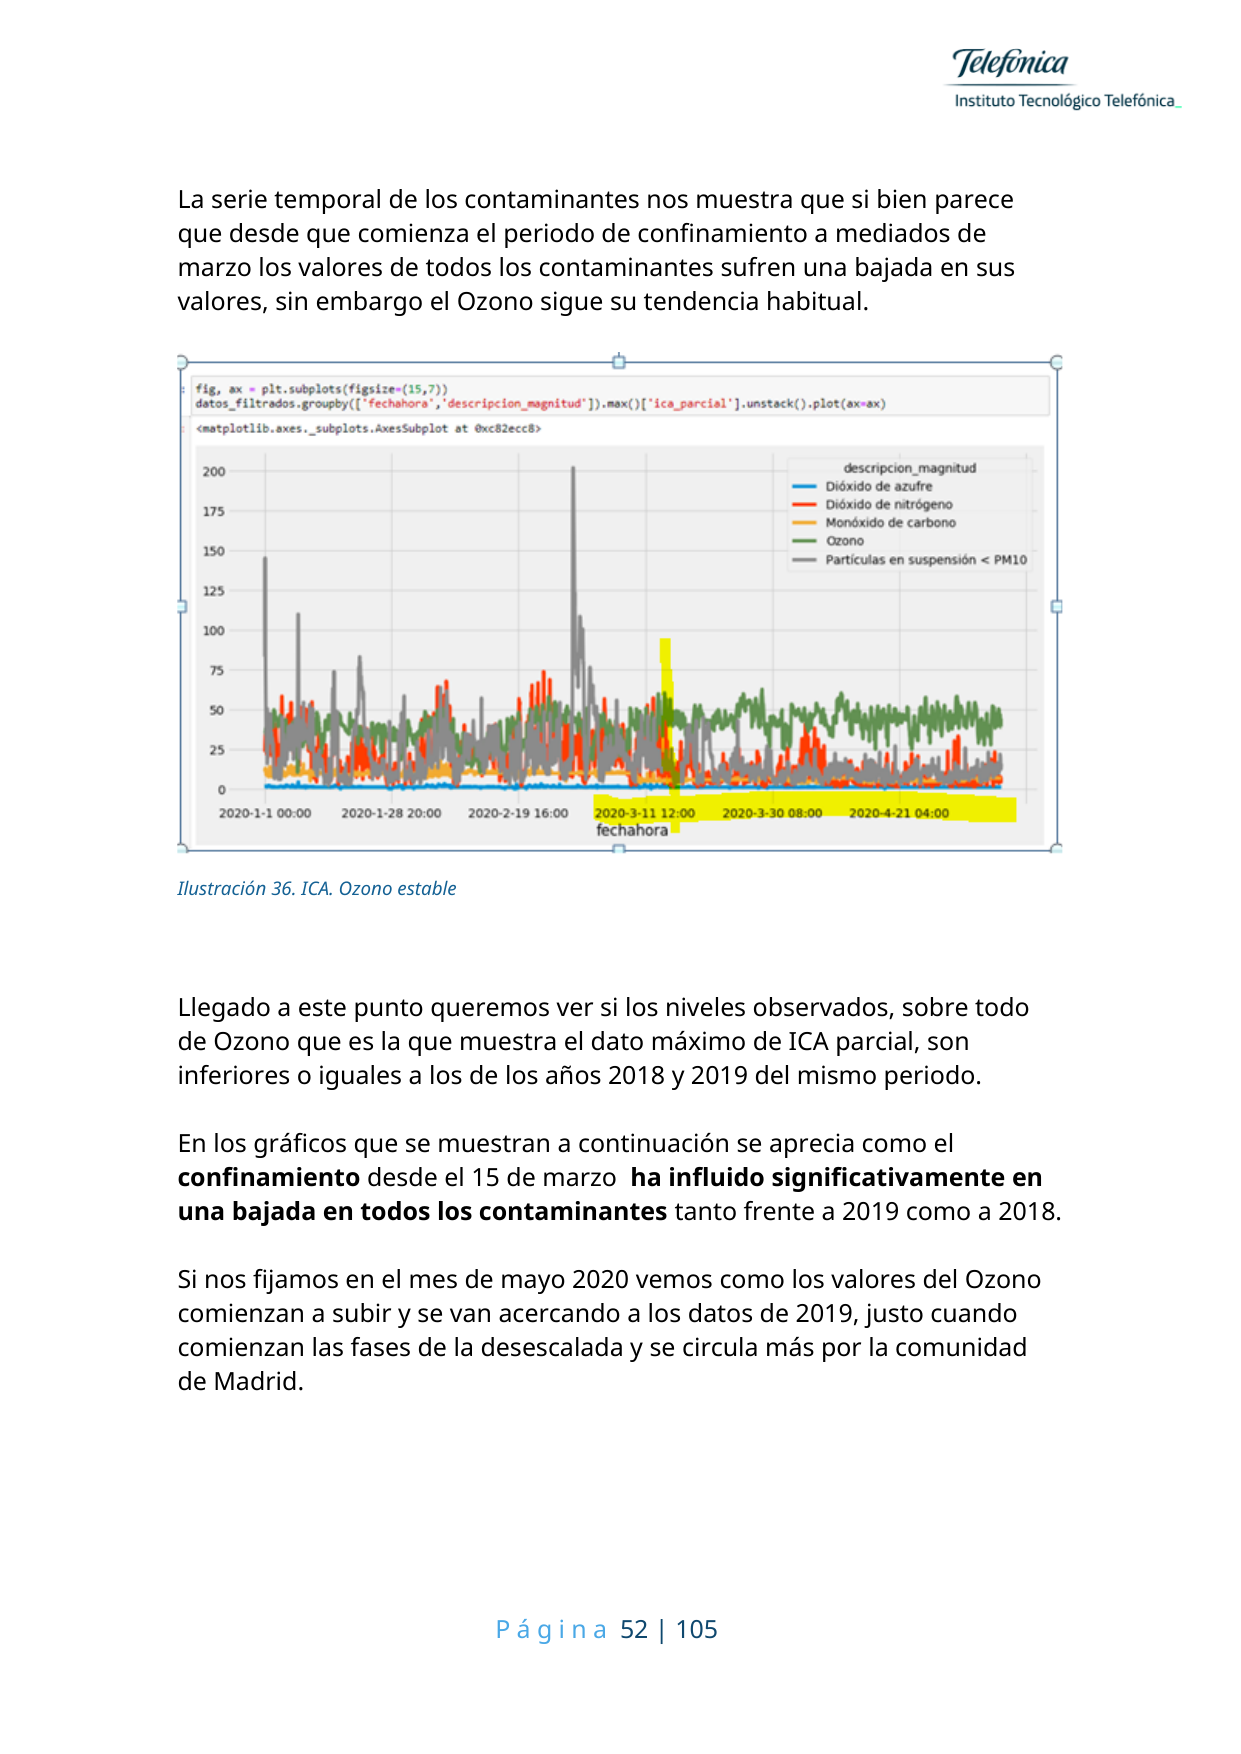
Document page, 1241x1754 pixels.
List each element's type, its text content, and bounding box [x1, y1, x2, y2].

text En los gráficos que se muestran a continuación se aprecia como el confinamiento desde el 15 de marzo ha influido significativamente en una bajada en todos los contaminantes tanto frente a 2019 como a 2018. [177, 1126, 1063, 1228]
text Llegado a este punto queremos ver si los niveles observados, sobre todo de Ozono que es la que muestra el dato máximo de ICA parcial, son inferiores o iguales a los de los años 2018 y 2019 del mismo periodo. [177, 989, 1063, 1092]
picture [177, 352, 1063, 875]
picture [892, 21, 1215, 128]
text La serie temporal de los contaminantes nos muestra que si bien parece que desde que comienza el periodo de confinamiento a mediados de marzo los valores de todos los contaminantes sufren una bajada en sus valores, sin embargo el Ozono sigue su tendencia habitual. [177, 182, 1063, 318]
text Si nos fijamos en el mes de mayo 2020 vemos como los valores del Ozono comienzan a subir y se van acercando a los datos de 2019, justo cuando comienzan las fases de la desescalada y se circula más por la comunidad de Madrid. [177, 1262, 1063, 1398]
